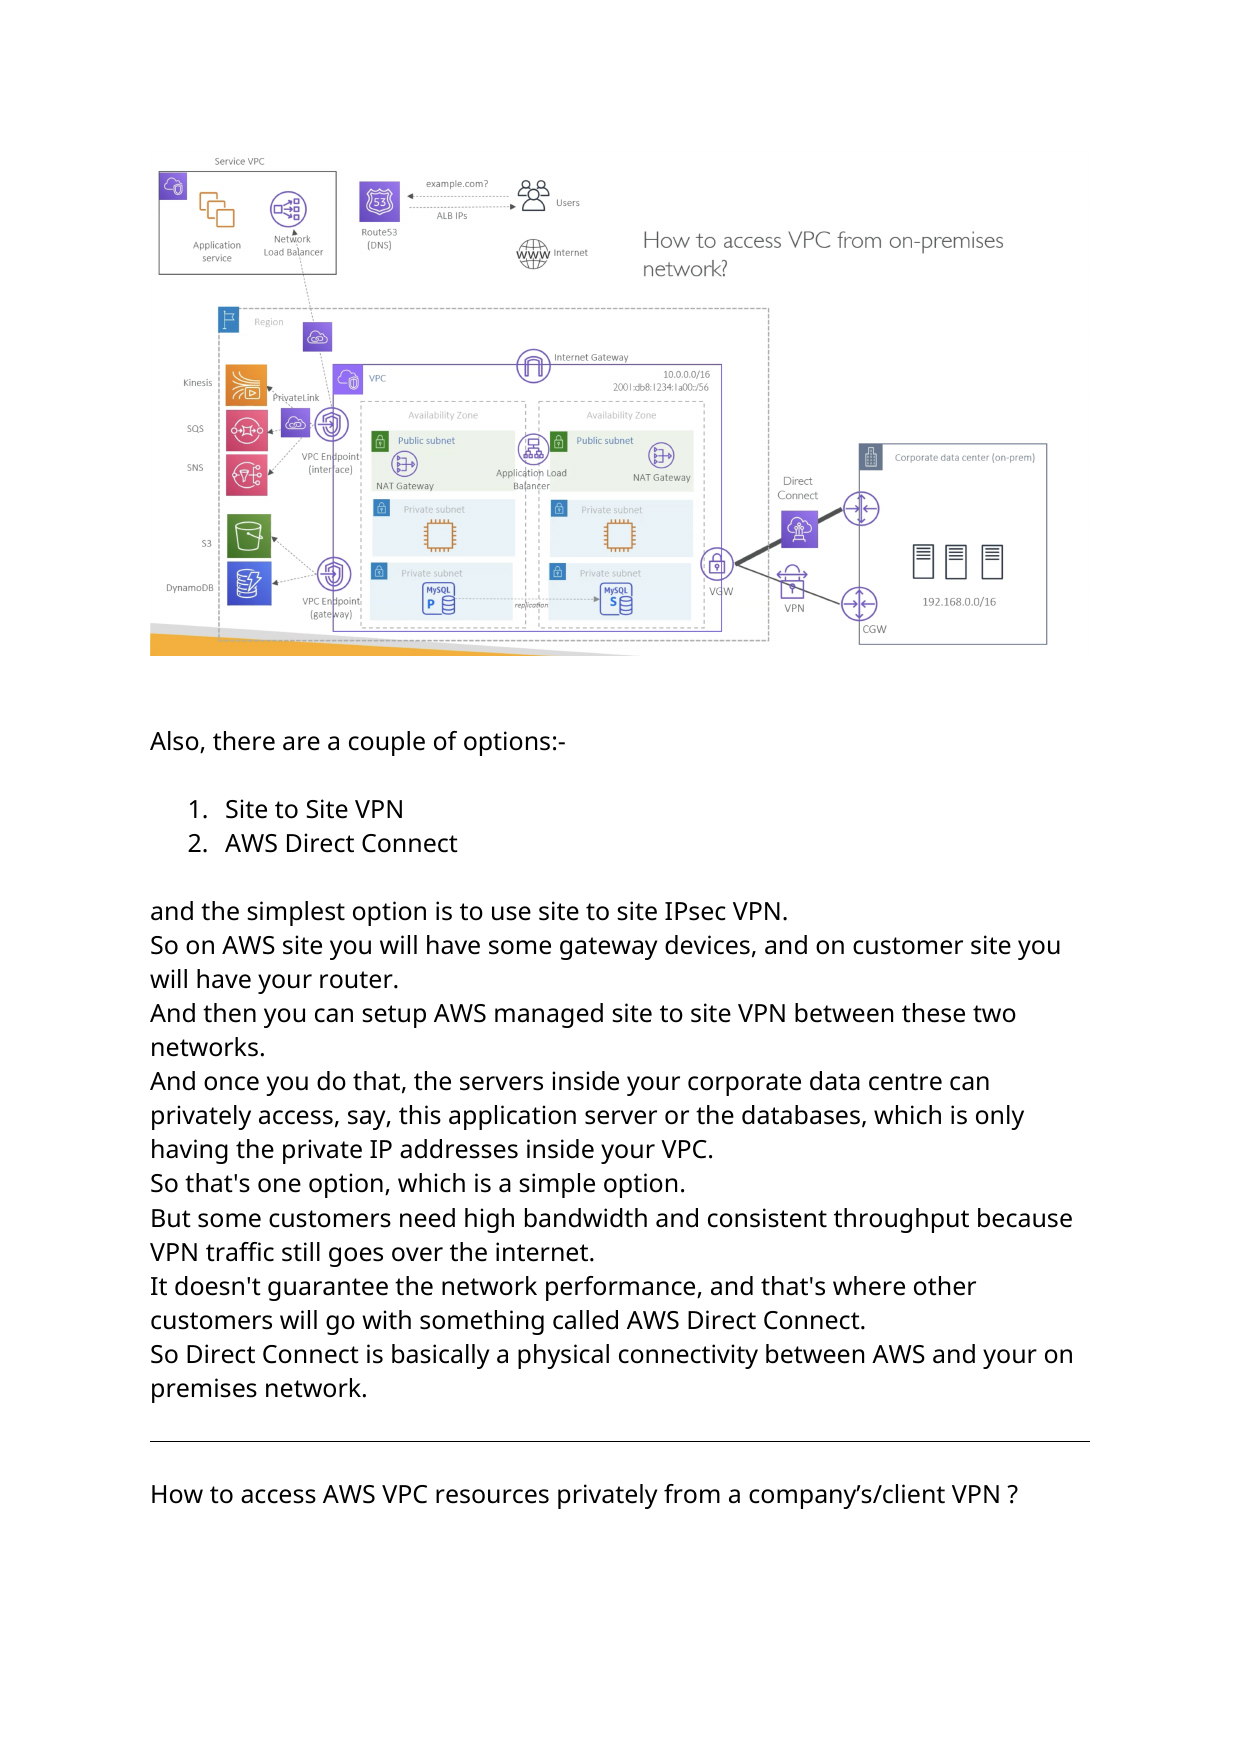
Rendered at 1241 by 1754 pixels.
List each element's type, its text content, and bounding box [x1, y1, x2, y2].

text And once you do that, the servers inside your corporate data centre can privately access, say, this application server or the databases, which is only having the private IP addresses inside your VPC. [150, 1064, 1090, 1166]
text But some customers need high bandwidth and consistent throughput because VPN traffic still goes over the internet. [150, 1200, 1090, 1268]
text And then you can setup AWS managed site to site VPN between these two networks. [150, 996, 1090, 1064]
text So that's one option, which is a simple option. [150, 1166, 1090, 1200]
list AWS Direct Connect [187, 826, 1090, 859]
text and the simplest option is to use site to site IPsec VPN. [150, 894, 1090, 928]
text How to access AWS VPC resources privately from a company’s/client VPN ? [150, 1476, 1090, 1510]
text So Direct Connect is basically a physical connectivity between AWS and your on premises network. [150, 1336, 1090, 1404]
text Also, there are a couple of options:- [150, 723, 1090, 757]
list Site to Site VPN [187, 791, 1090, 826]
text It doesn't guarantee the network performance, and that's where other customers will go with something called AWS Direct Connect. [150, 1268, 1090, 1336]
picture [150, 150, 1091, 656]
text So on AWS site you will have some gateway devices, and on customer site you will have your router. [150, 928, 1090, 996]
